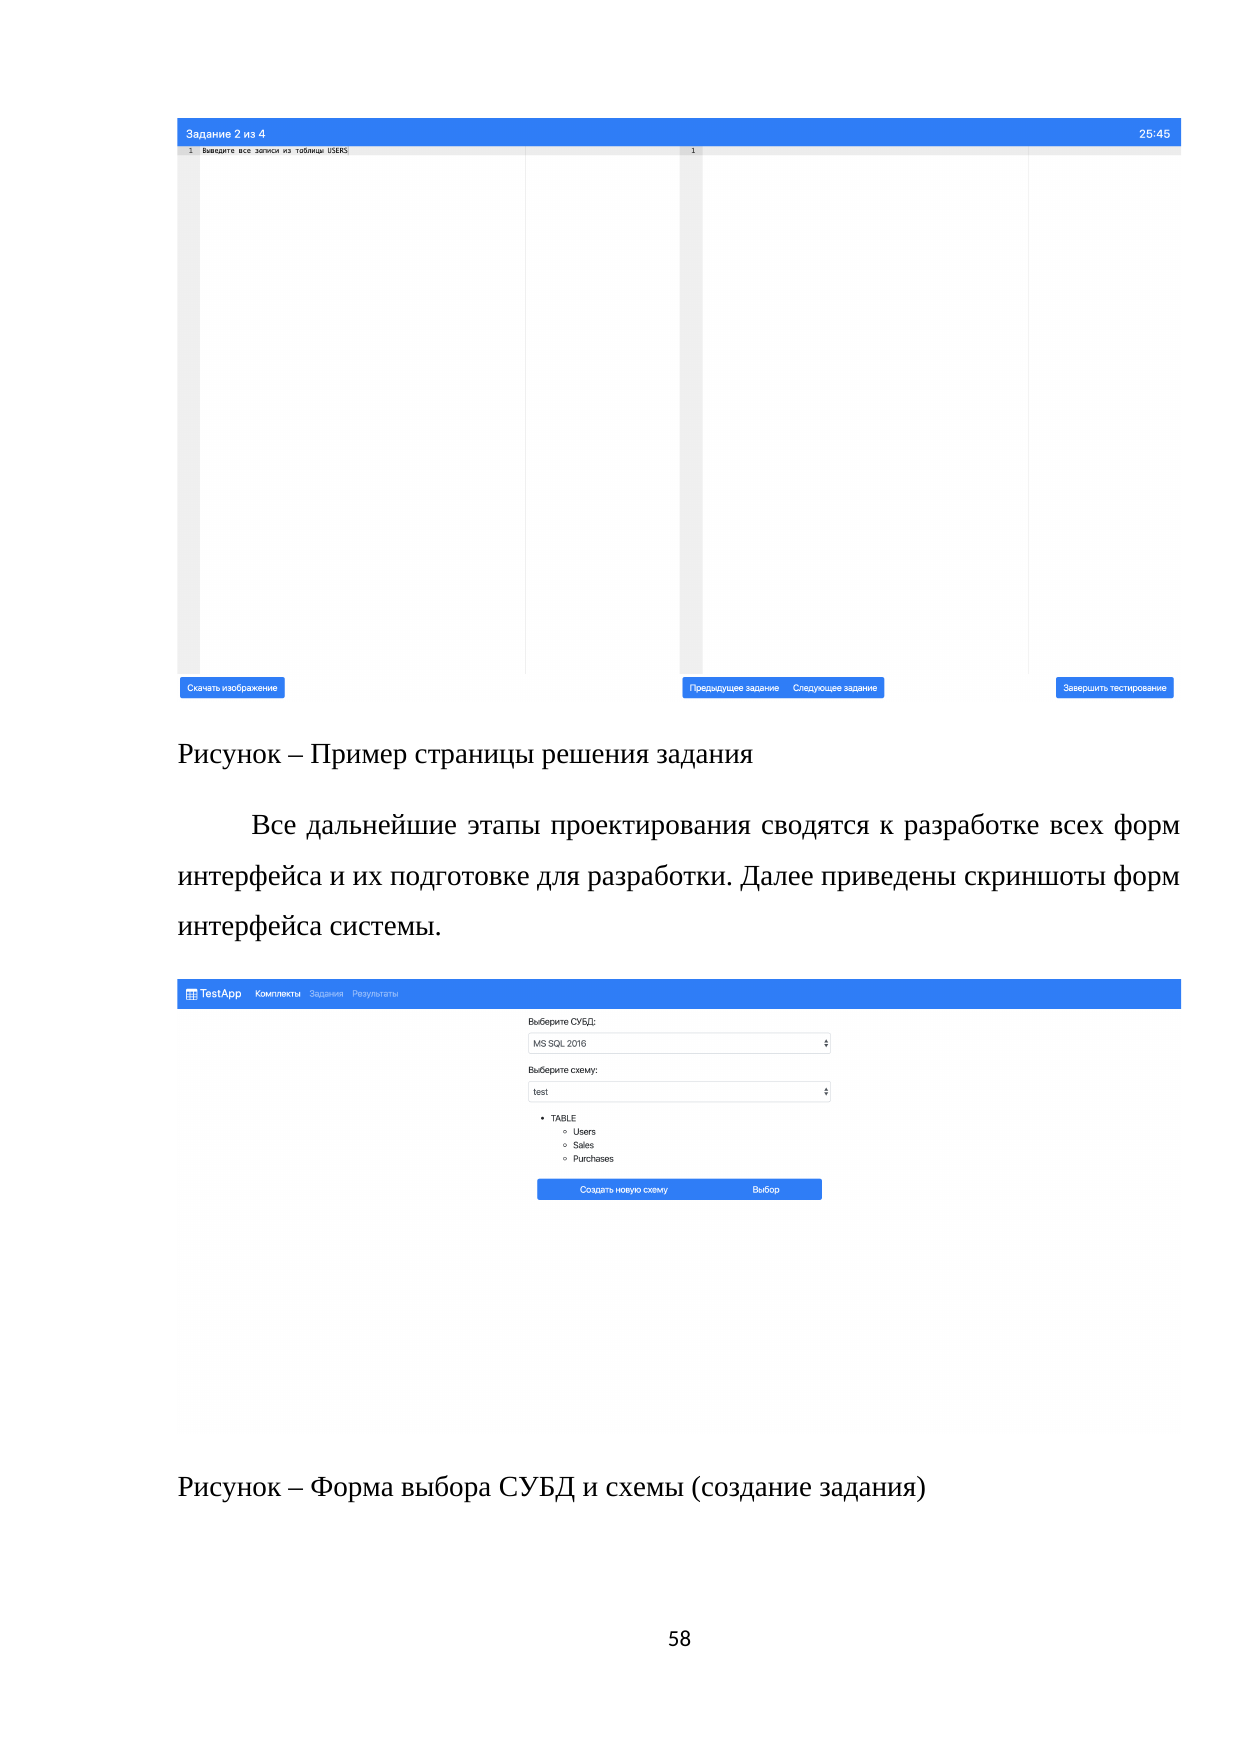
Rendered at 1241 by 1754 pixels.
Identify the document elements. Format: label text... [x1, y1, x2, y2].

text Рисунок – Форма выбора СУБД и схемы (создание задания) [177, 1469, 1181, 1502]
text Рисунок – Пример страницы решения задания [177, 736, 1181, 770]
picture [177, 118, 1182, 702]
picture [177, 979, 1182, 1434]
text Все дальнейшие этапы проектирования сводятся к разработке всех форм интерфейса и их подготовке для разработки. Далее приведены скриншоты форм интерфейса системы. [177, 807, 1181, 941]
